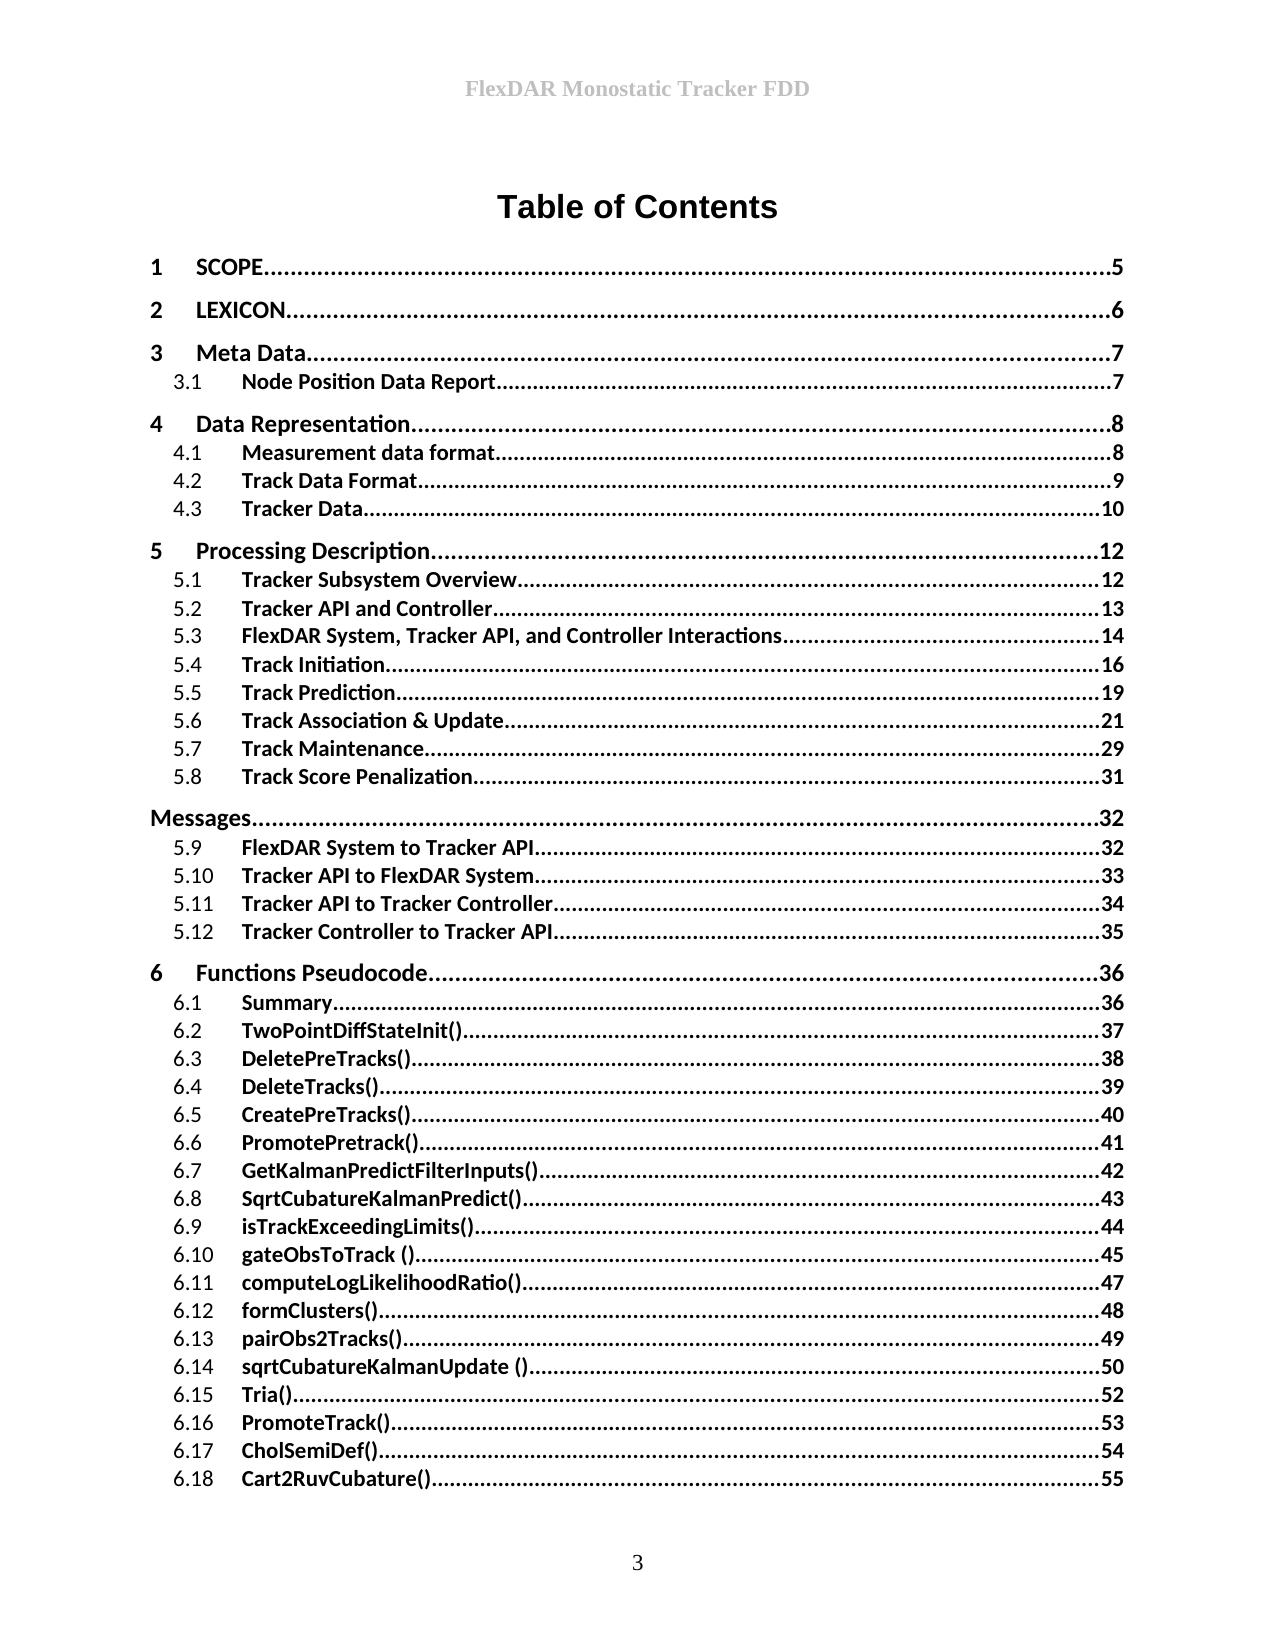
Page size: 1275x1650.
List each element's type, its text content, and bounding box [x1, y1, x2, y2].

text 6.7 GetKalmanPredictFilterInputs() 42 [173, 1156, 1125, 1184]
subtitle Table of Contents [150, 187, 1125, 226]
text 6.3 DeletePreTracks() 38 [173, 1044, 1125, 1072]
text 5.9 FlexDAR System to Tracker API 32 [173, 833, 1125, 861]
text 5.5 Track Prediction 19 [173, 678, 1125, 706]
text 5.7 Track Maintenance 29 [173, 734, 1125, 762]
text 6.6 PromotePretrack() 41 [173, 1128, 1125, 1156]
text 6.17 CholSemiDef() 54 [173, 1436, 1125, 1464]
text 5.8 Track Score Penalization 31 [173, 762, 1125, 790]
text 4.2 Track Data Format 9 [173, 467, 1125, 494]
text 6.16 PromoteTrack() 53 [173, 1408, 1125, 1436]
text 6.18 Cart2RuvCubature() 55 [173, 1464, 1125, 1492]
text 4 Data Representation 8 [150, 408, 1125, 438]
text 6.1 Summary 36 [173, 988, 1125, 1016]
text 5.10 Tracker API to FlexDAR System 33 [173, 861, 1125, 889]
text 6.10 gateObsToTrack () 45 [173, 1240, 1125, 1268]
text 4.1 Measurement data format 8 [173, 438, 1125, 467]
text 5.4 Track Initiation 16 [173, 650, 1125, 678]
text 1 SCOPE 5 [150, 251, 1125, 281]
text 6.12 formClusters() 48 [173, 1296, 1125, 1324]
text 6.15 Tria() 52 [173, 1380, 1125, 1408]
text Messages 32 [150, 802, 1125, 833]
text 5 Processing Description 12 [150, 535, 1125, 566]
text 5.11 Tracker API to Tracker Controller 34 [173, 889, 1125, 917]
text 2 LEXICON 6 [150, 294, 1125, 324]
text 5.6 Track Association & Update 21 [173, 706, 1125, 734]
text 5.12 Tracker Controller to Tracker API 35 [173, 917, 1125, 945]
text 6.13 pairObs2Tracks() 49 [173, 1324, 1125, 1352]
text 5.1 Tracker Subsystem Overview 12 [173, 566, 1125, 594]
text 6.4 DeleteTracks() 39 [173, 1072, 1125, 1100]
text 5.2 Tracker API and Controller 13 [173, 594, 1125, 622]
text 6.8 SqrtCubatureKalmanPredict() 43 [173, 1184, 1125, 1212]
text 6.14 sqrtCubatureKalmanUpdate () 50 [173, 1352, 1125, 1380]
text 6.5 CreatePreTracks() 40 [173, 1100, 1125, 1128]
text 6 Functions Pseudocode 36 [150, 957, 1125, 988]
text 3.1 Node Position Data Report 7 [173, 367, 1125, 396]
text 4.3 Tracker Data 10 [173, 494, 1125, 523]
text 6.2 TwoPointDiffStateInit() 37 [173, 1016, 1125, 1044]
text 6.9 isTrackExceedingLimits() 44 [173, 1212, 1125, 1240]
text 6.11 computeLogLikelihoodRatio() 47 [173, 1268, 1125, 1296]
text 5.3 FlexDAR System, Tracker API, and Controller Interactions 14 [173, 622, 1125, 650]
text 3 Meta Data 7 [150, 337, 1125, 367]
